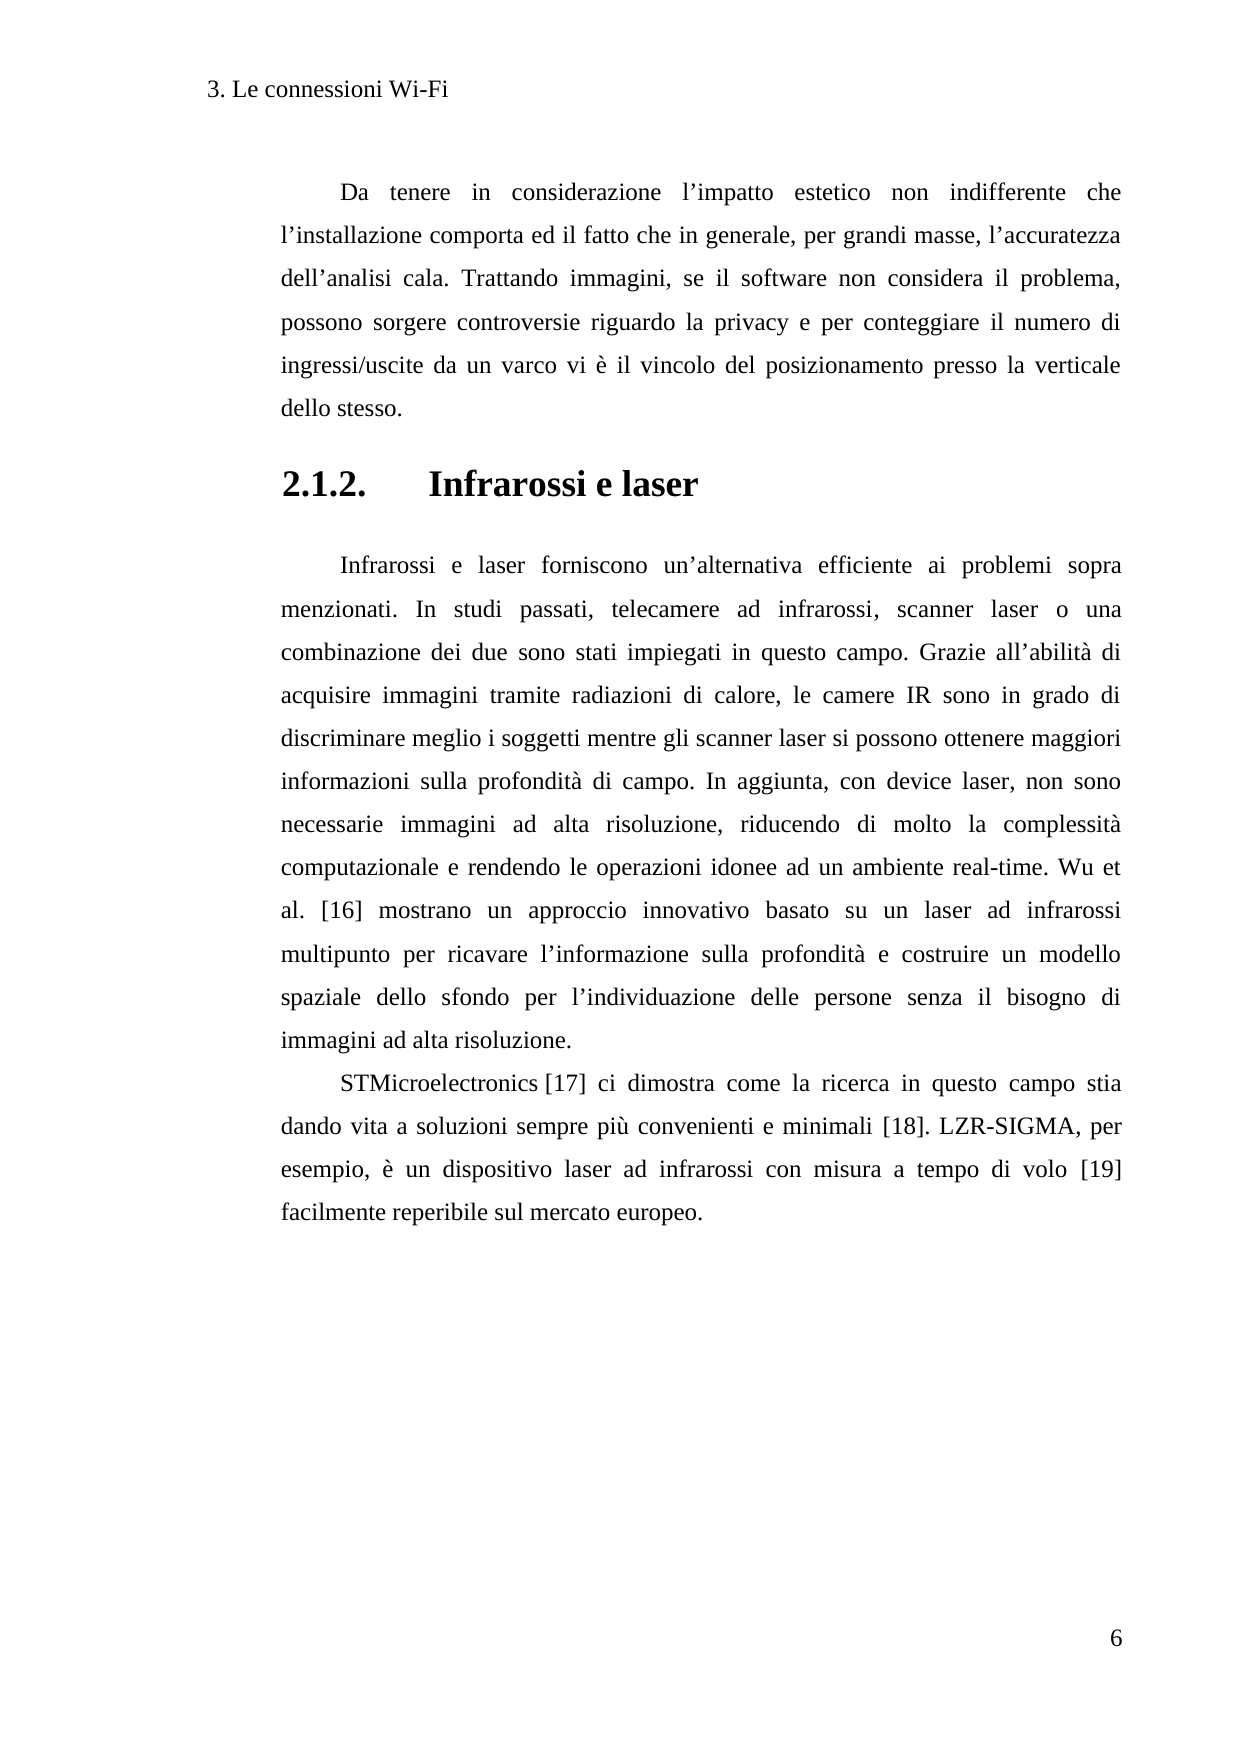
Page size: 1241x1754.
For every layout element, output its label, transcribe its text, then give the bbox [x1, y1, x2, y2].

text STMicroelectronics ci dimostra come la ricerca in questo campo stia dando vita a soluzioni sempre più convenienti e minimali . LZR-SIGMA, per esempio, è un dispositivo laser ad infrarossi con misura a tempo di volo facilmente reperibile sul mercato europeo. [281, 1068, 1122, 1226]
list Infrarossi e laser [282, 461, 1122, 504]
text Da tenere in considerazione l’impatto estetico non indifferente che l’installazione comporta ed il fatto che in generale, per grandi masse, l’accuratezza dell’analisi cala. Trattando immagini, se il software non considera il problema, possono sorgere controversie riguardo la privacy e per conteggiare il numero di ingressi/uscite da un varco vi è il vincolo del posizionamento presso la verticale dello stesso. [281, 177, 1122, 422]
text Infrarossi e laser forniscono un’alternativa efficiente ai problemi sopra menzionati. In studi passati, telecamere ad infrarossi, scanner laser o una combinazione dei due sono stati impiegati in questo campo. Grazie all’abilità di acquisire immagini tramite radiazioni di calore, le camere IR sono in grado di discriminare meglio i soggetti mentre gli scanner laser si possono ottenere maggiori informazioni sulla profondità di campo. In aggiunta, con device laser, non sono necessarie immagini ad alta risoluzione, riducendo di molto la complessità computazionale e rendendo le operazioni idonee ad un ambiente real-time. Wu et al. mostrano un approccio innovativo basato su un laser ad infrarossi multipunto per ricavare l’informazione sulla profondità e costruire un modello spaziale dello sfondo per l’individuazione delle persone senza il bisogno di immagini ad alta risoluzione. [281, 551, 1122, 1054]
